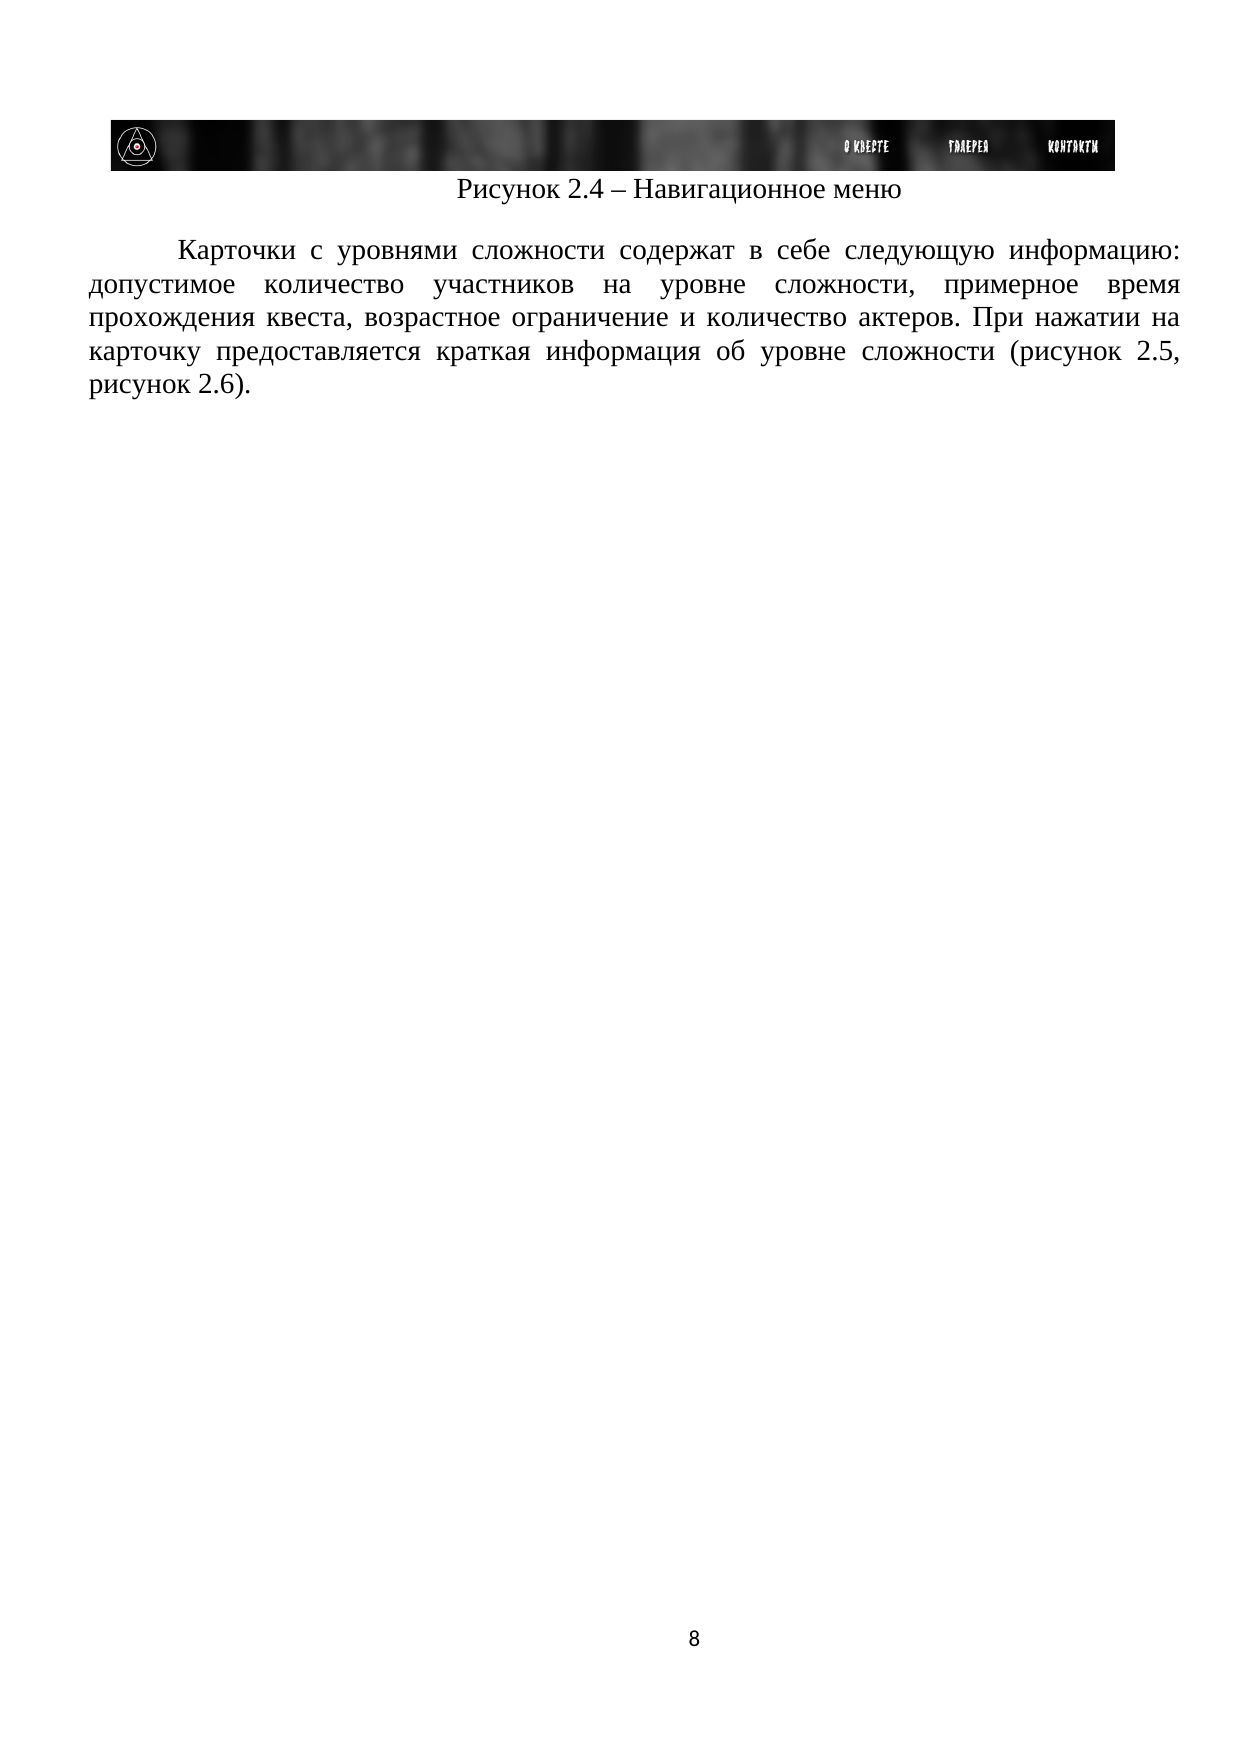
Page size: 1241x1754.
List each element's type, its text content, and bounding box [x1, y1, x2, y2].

text Карточки с уровнями сложности содержат в себе следующую информацию: допустимое количество участников на уровне сложности, примерное время прохождения квеста, возрастное ограничение и количество актеров. При нажатии на карточку предоставляется краткая информация об уровне сложности (рисунок 2.5, рисунок 2.6). [88, 232, 1181, 400]
text Рисунок 2.4 – Навигационное меню [88, 171, 1181, 204]
picture [110, 118, 1115, 171]
